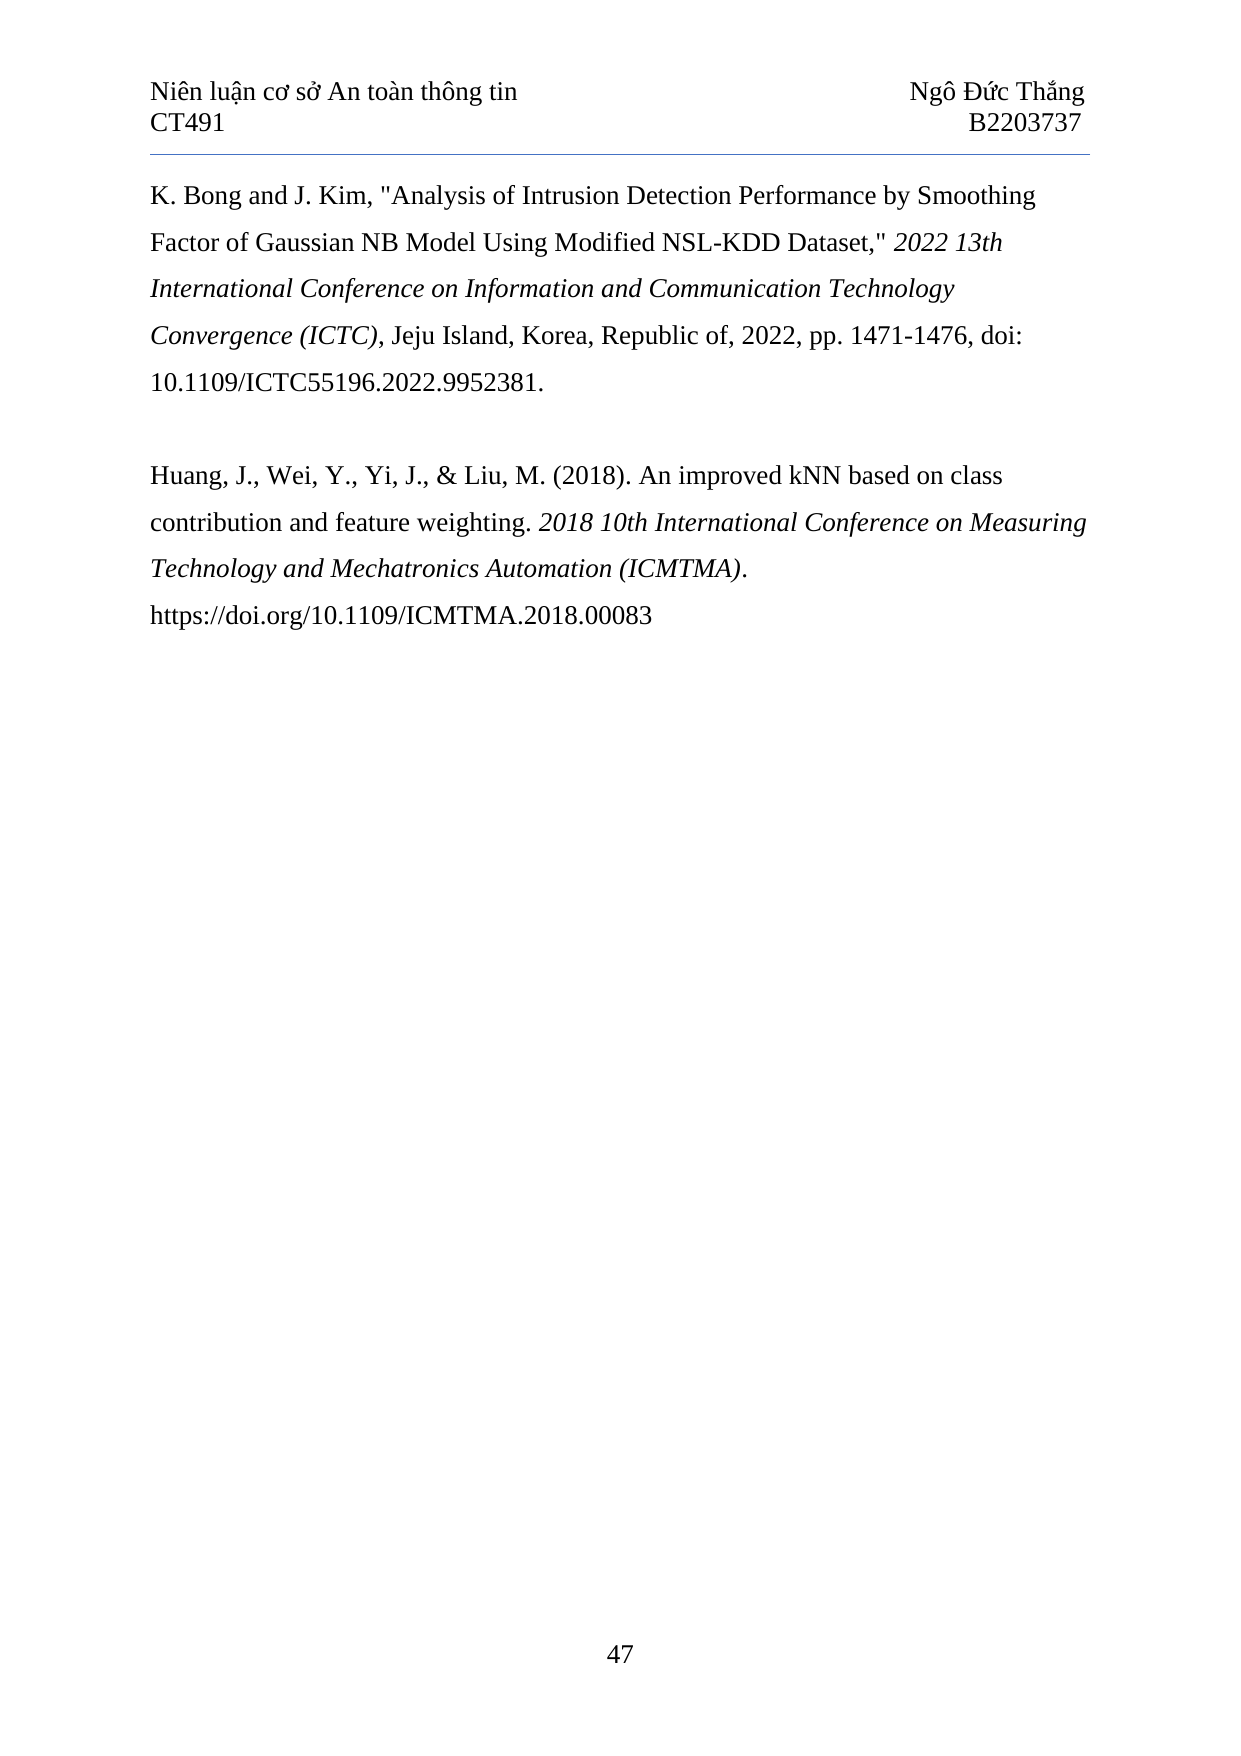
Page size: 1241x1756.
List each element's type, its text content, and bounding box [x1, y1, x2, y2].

text K. Bong and J. Kim, "Analysis of Intrusion Detection Performance by Smoothing Factor of Gaussian NB Model Using Modified NSL-KDD Dataset," 2022 13th International Conference on Information and Communication Technology Convergence (ICTC), Jeju Island, Korea, Republic of, 2022, pp. 1471-1476, doi: 10.1109/ICTC55196.2022.9952381. [150, 179, 1090, 397]
text Huang, J., Wei, Y., Yi, J., & Liu, M. (2018). An improved kNN based on class contribution and feature weighting. 2018 10th International Conference on Measuring Technology and Mechatronics Automation (ICMTMA). https://doi.org/10.1109/ICMTMA.2018.00083 [150, 459, 1090, 630]
